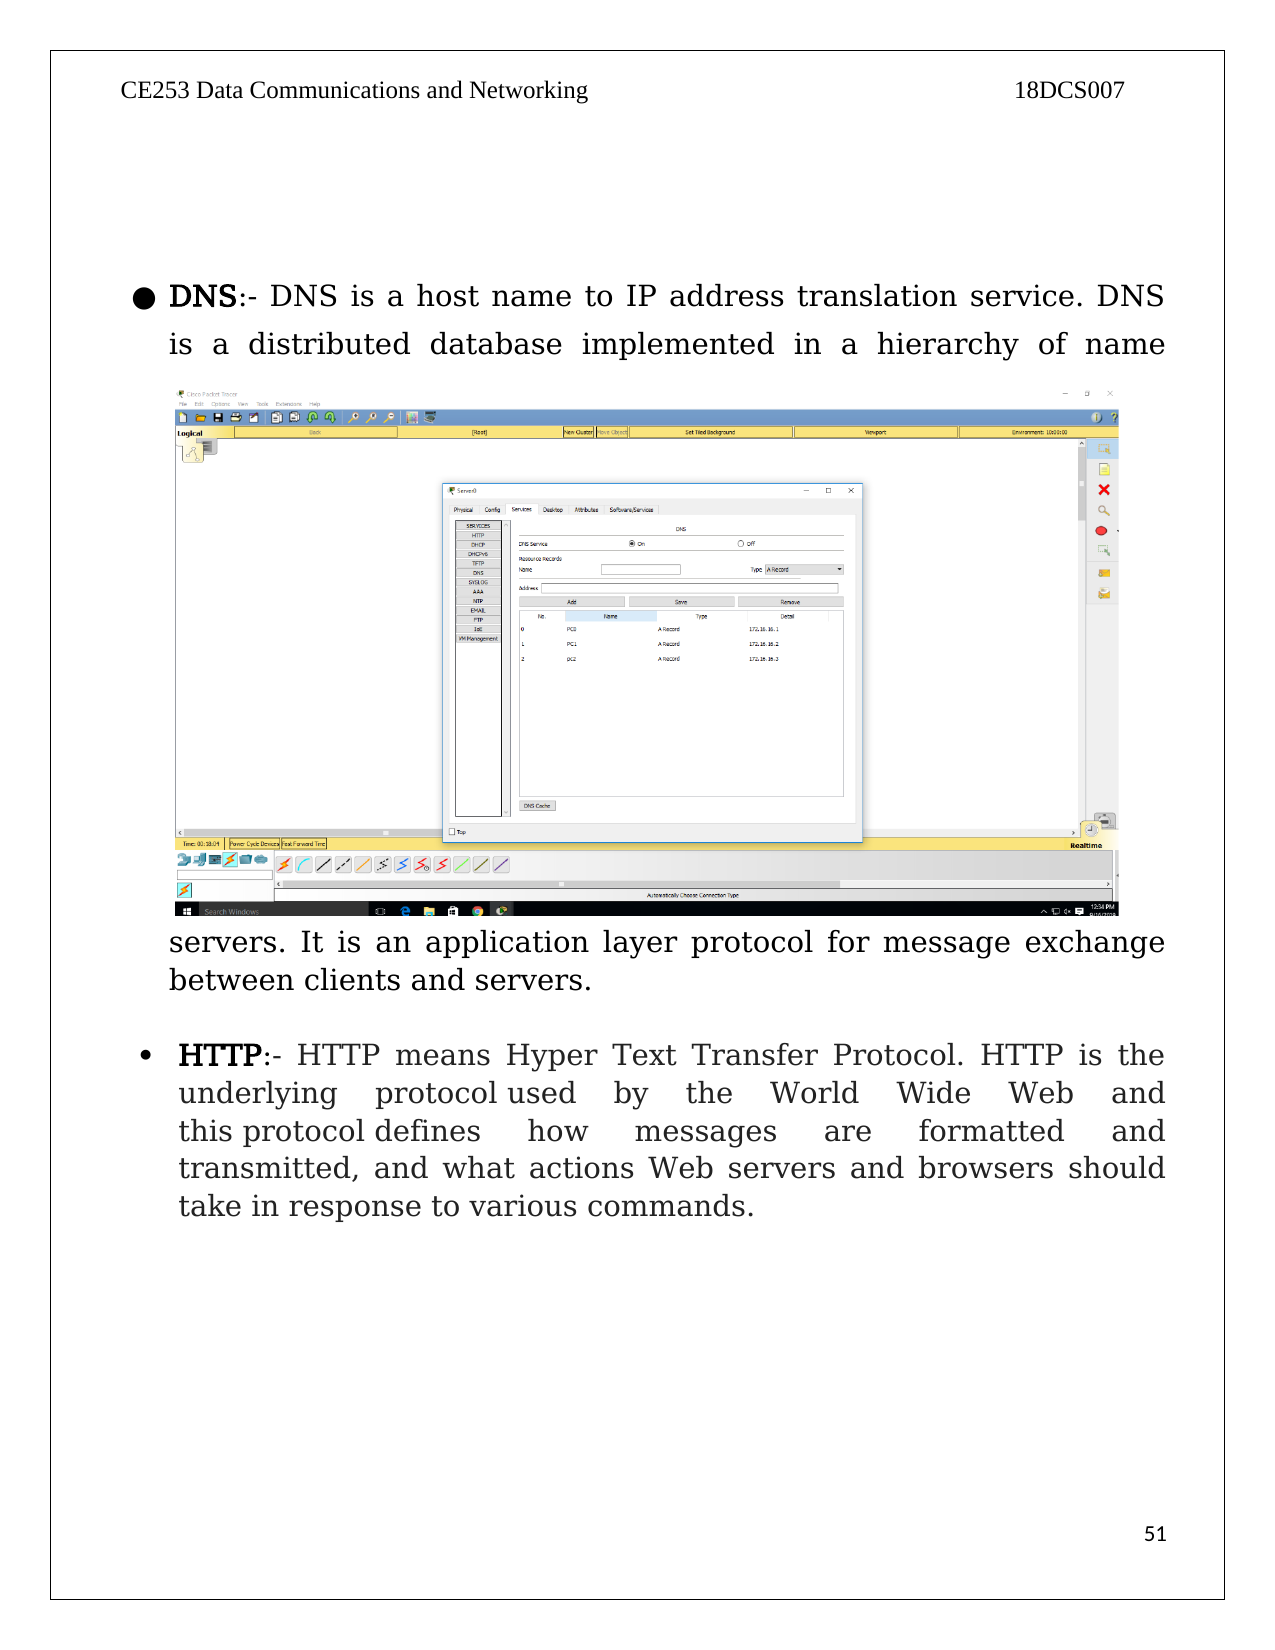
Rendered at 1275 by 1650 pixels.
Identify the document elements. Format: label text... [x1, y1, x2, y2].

picture [175, 388, 1118, 916]
list HTTP:- HTTP means Hyper Text Transfer Protocol. HTTP is the underlying protocol used by the World Wide Web and this protocol defines how messages are formatted and transmitted, and what actions Web servers and browsers should take in response to various commands. [141, 1036, 1167, 1223]
